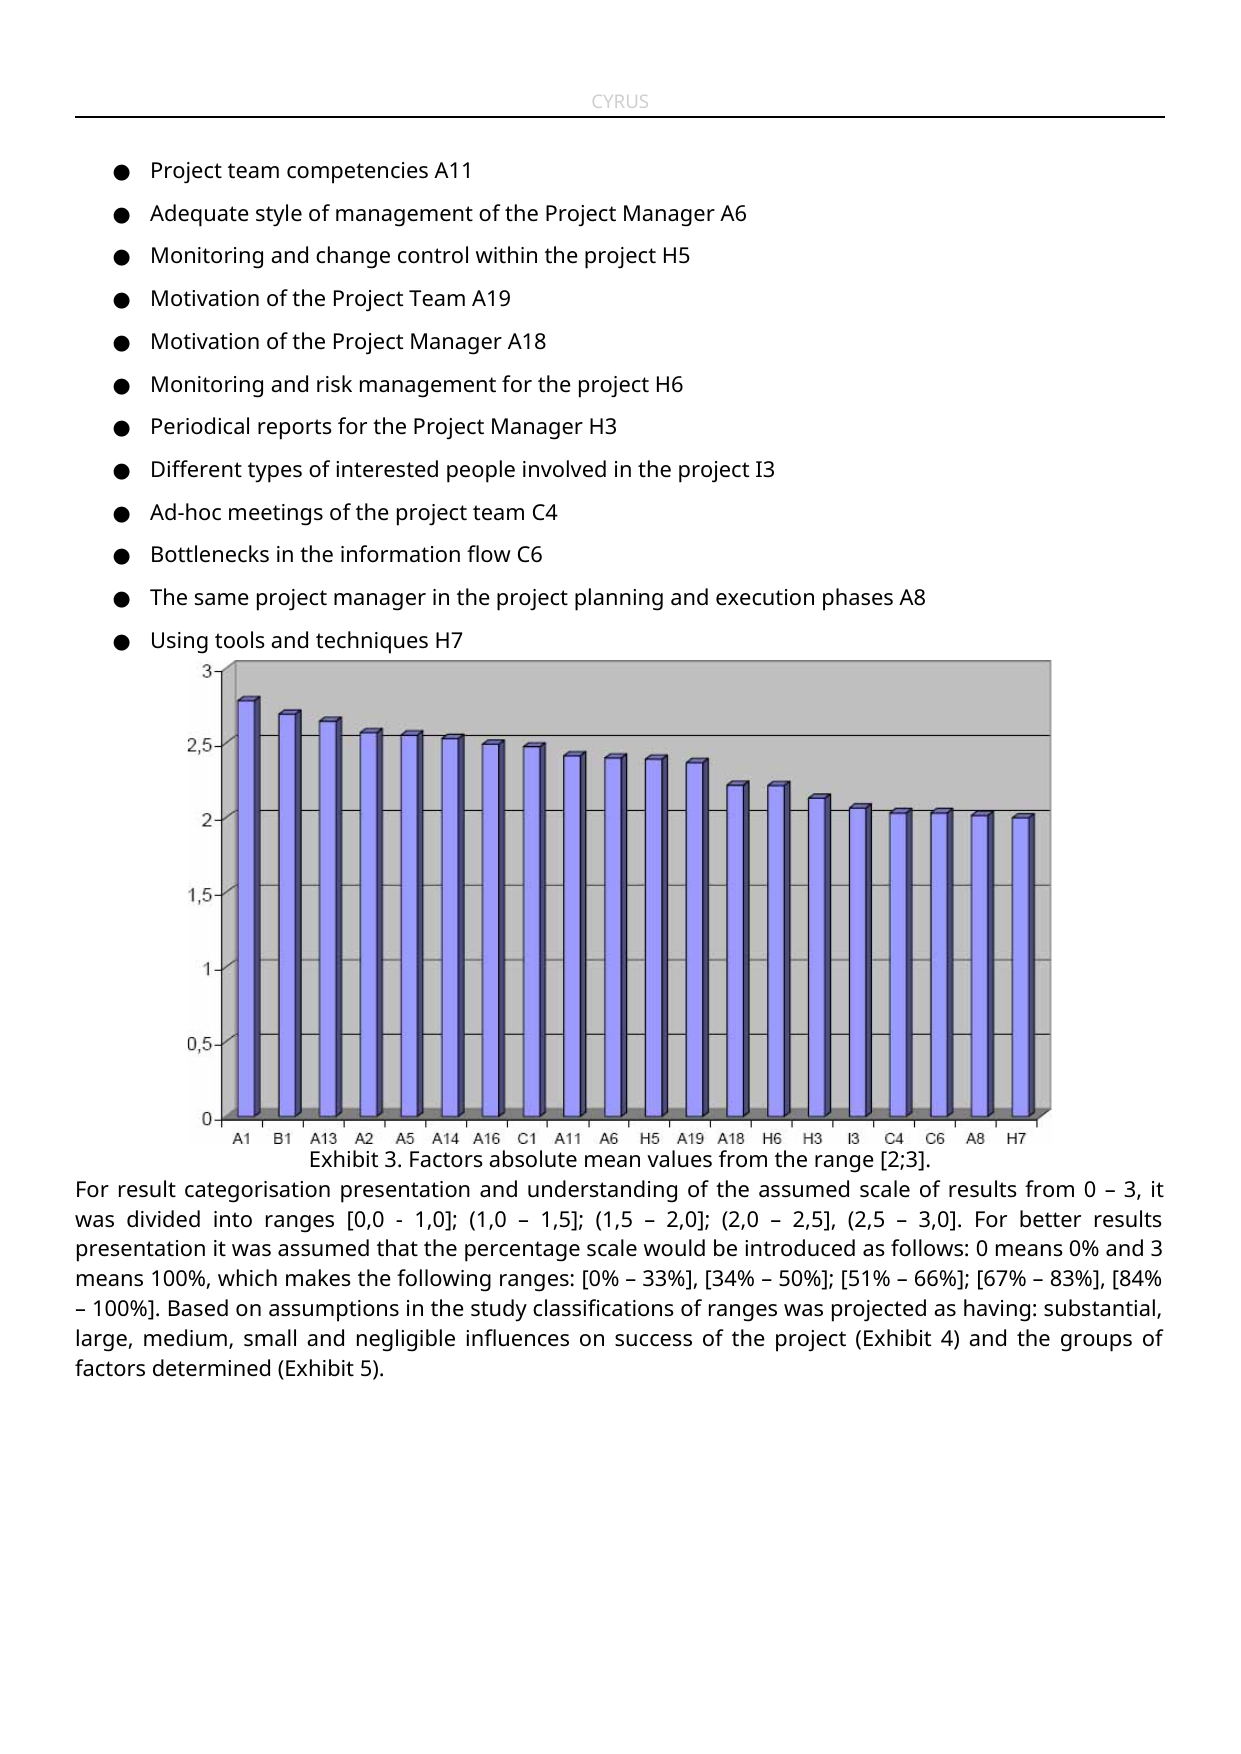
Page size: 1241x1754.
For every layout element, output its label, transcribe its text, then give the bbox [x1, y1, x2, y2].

list Monitoring and change control within the project H5 [112, 233, 1165, 276]
list Motivation of the Project Manager A18 [112, 318, 1165, 361]
picture [187, 660, 1053, 1144]
list Periodical reports for the Project Manager H3 [112, 404, 1165, 447]
list Monitoring and risk management for the project H6 [112, 361, 1165, 404]
list The same project manager in the project planning and execution phases A8 [112, 575, 1165, 617]
list Motivation of the Project Team A19 [112, 276, 1165, 318]
list Project team competencies A11 [112, 148, 1165, 190]
list Bottlenecks in the information flow C6 [112, 532, 1165, 575]
list Different types of interested people involved in the project I3 [112, 447, 1165, 489]
list Ad-hoc meetings of the project team C4 [112, 489, 1165, 532]
list Adequate style of management of the Project Manager A6 [112, 190, 1165, 233]
text For result categorisation presentation and understanding of the assumed scale of results from 0 – 3, it was divided into ranges [0,0 - 1,0]; (1,0 – 1,5]; (1,5 – 2,0]; (2,0 – 2,5], (2,5 – 3,0]. For better results presentation it was assumed that the percentage scale would be introduced as follows: 0 means 0% and 3 means 100%, which makes the following ranges: [0% – 33%], [34% – 50%]; [51% – 66%]; [67% – 83%], [84% – 100%]. Based on assumptions in the study classifications of ranges was projected as having: substantial, large, medium, small and negligible influences on success of the project (Exhibit 4) and the groups of factors determined (Exhibit 5). [75, 1174, 1165, 1382]
text Exhibit 3. Factors absolute mean values from the range [2;3]. [75, 1144, 1165, 1174]
list Using tools and techniques H7 [112, 617, 1165, 660]
